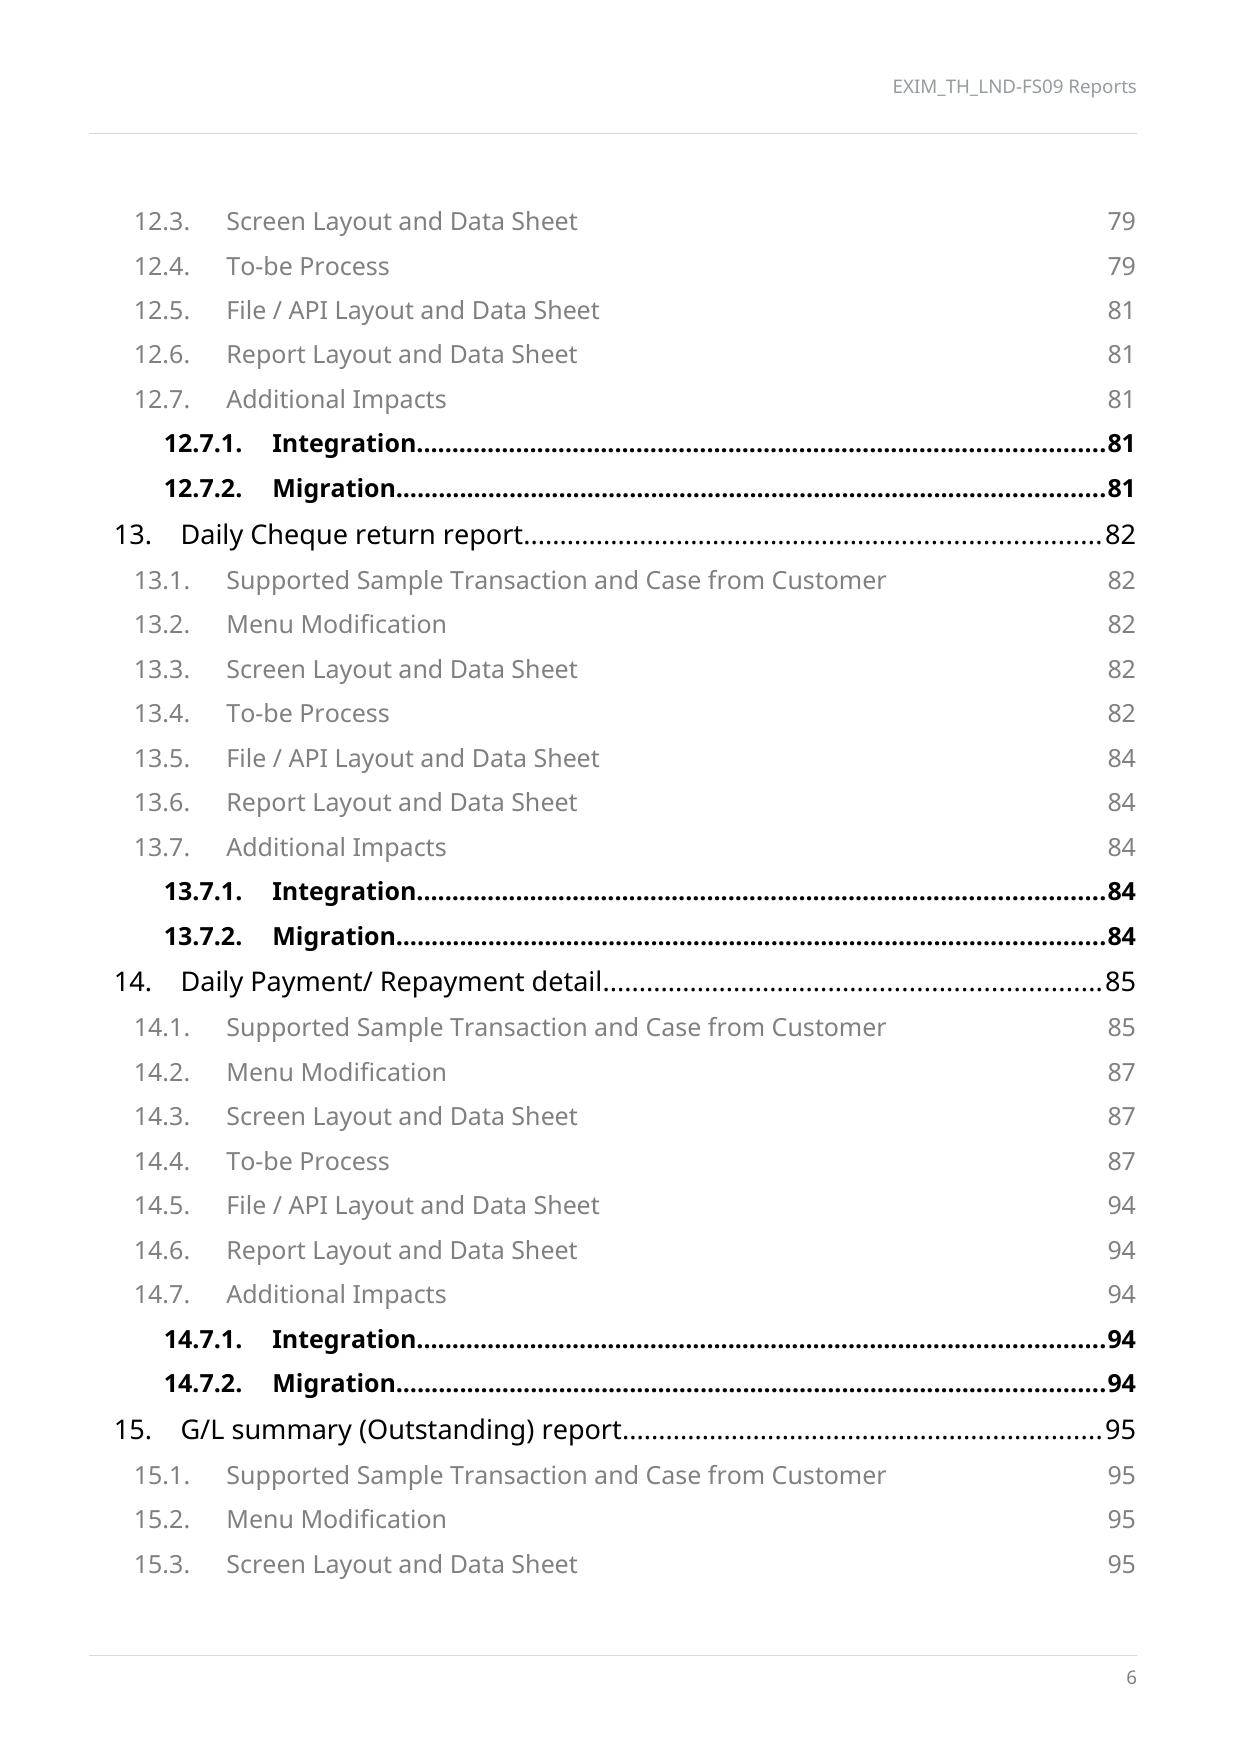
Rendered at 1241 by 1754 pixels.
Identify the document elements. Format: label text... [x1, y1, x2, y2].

text 13. Daily Cheque return report 82 [114, 515, 1137, 552]
text 14.6. Report Layout and Data Sheet 94 [134, 1232, 1137, 1266]
text 13.5. File / API Layout and Data Sheet 84 [134, 740, 1137, 774]
text 12.5. File / API Layout and Data Sheet 81 [134, 293, 1137, 327]
text 15.2. Menu Modification 95 [134, 1502, 1137, 1536]
text 12.4. To-be Process 79 [134, 248, 1137, 282]
text 14. Daily Payment/ Repayment detail 85 [114, 963, 1137, 999]
text 14.7.2. Migration 94 [164, 1366, 1137, 1400]
text 13.2. Menu Modification 82 [134, 607, 1137, 641]
text 15. G/L summary (Outstanding) report 95 [114, 1410, 1137, 1447]
text 13.7.1. Integration 84 [164, 874, 1137, 908]
text 13.1. Supported Sample Transaction and Case from Customer 82 [134, 562, 1137, 596]
text 13.4. To-be Process 82 [134, 696, 1137, 730]
text 14.1. Supported Sample Transaction and Case from Customer 85 [134, 1010, 1137, 1044]
text 13.3. Screen Layout and Data Sheet 82 [134, 651, 1137, 685]
text 14.7. Additional Impacts 94 [134, 1277, 1137, 1311]
text 12.7. Additional Impacts 81 [134, 382, 1137, 416]
text 12.7.1. Integration 81 [164, 426, 1137, 460]
text 12.3. Screen Layout and Data Sheet 79 [134, 204, 1137, 238]
text 13.6. Report Layout and Data Sheet 84 [134, 785, 1137, 819]
text 12.7.2. Migration 81 [164, 471, 1137, 505]
text 14.5. File / API Layout and Data Sheet 94 [134, 1188, 1137, 1222]
text 15.3. Screen Layout and Data Sheet 95 [134, 1547, 1137, 1581]
text 14.2. Menu Modification 87 [134, 1054, 1137, 1088]
text 13.7. Additional Impacts 84 [134, 829, 1137, 863]
text 14.7.1. Integration 94 [164, 1321, 1137, 1355]
text 15.1. Supported Sample Transaction and Case from Customer 95 [134, 1458, 1137, 1492]
text 14.4. To-be Process 87 [134, 1143, 1137, 1177]
text 14.3. Screen Layout and Data Sheet 87 [134, 1099, 1137, 1133]
text 13.7.2. Migration 84 [164, 918, 1137, 952]
text 12.6. Report Layout and Data Sheet 81 [134, 337, 1137, 371]
